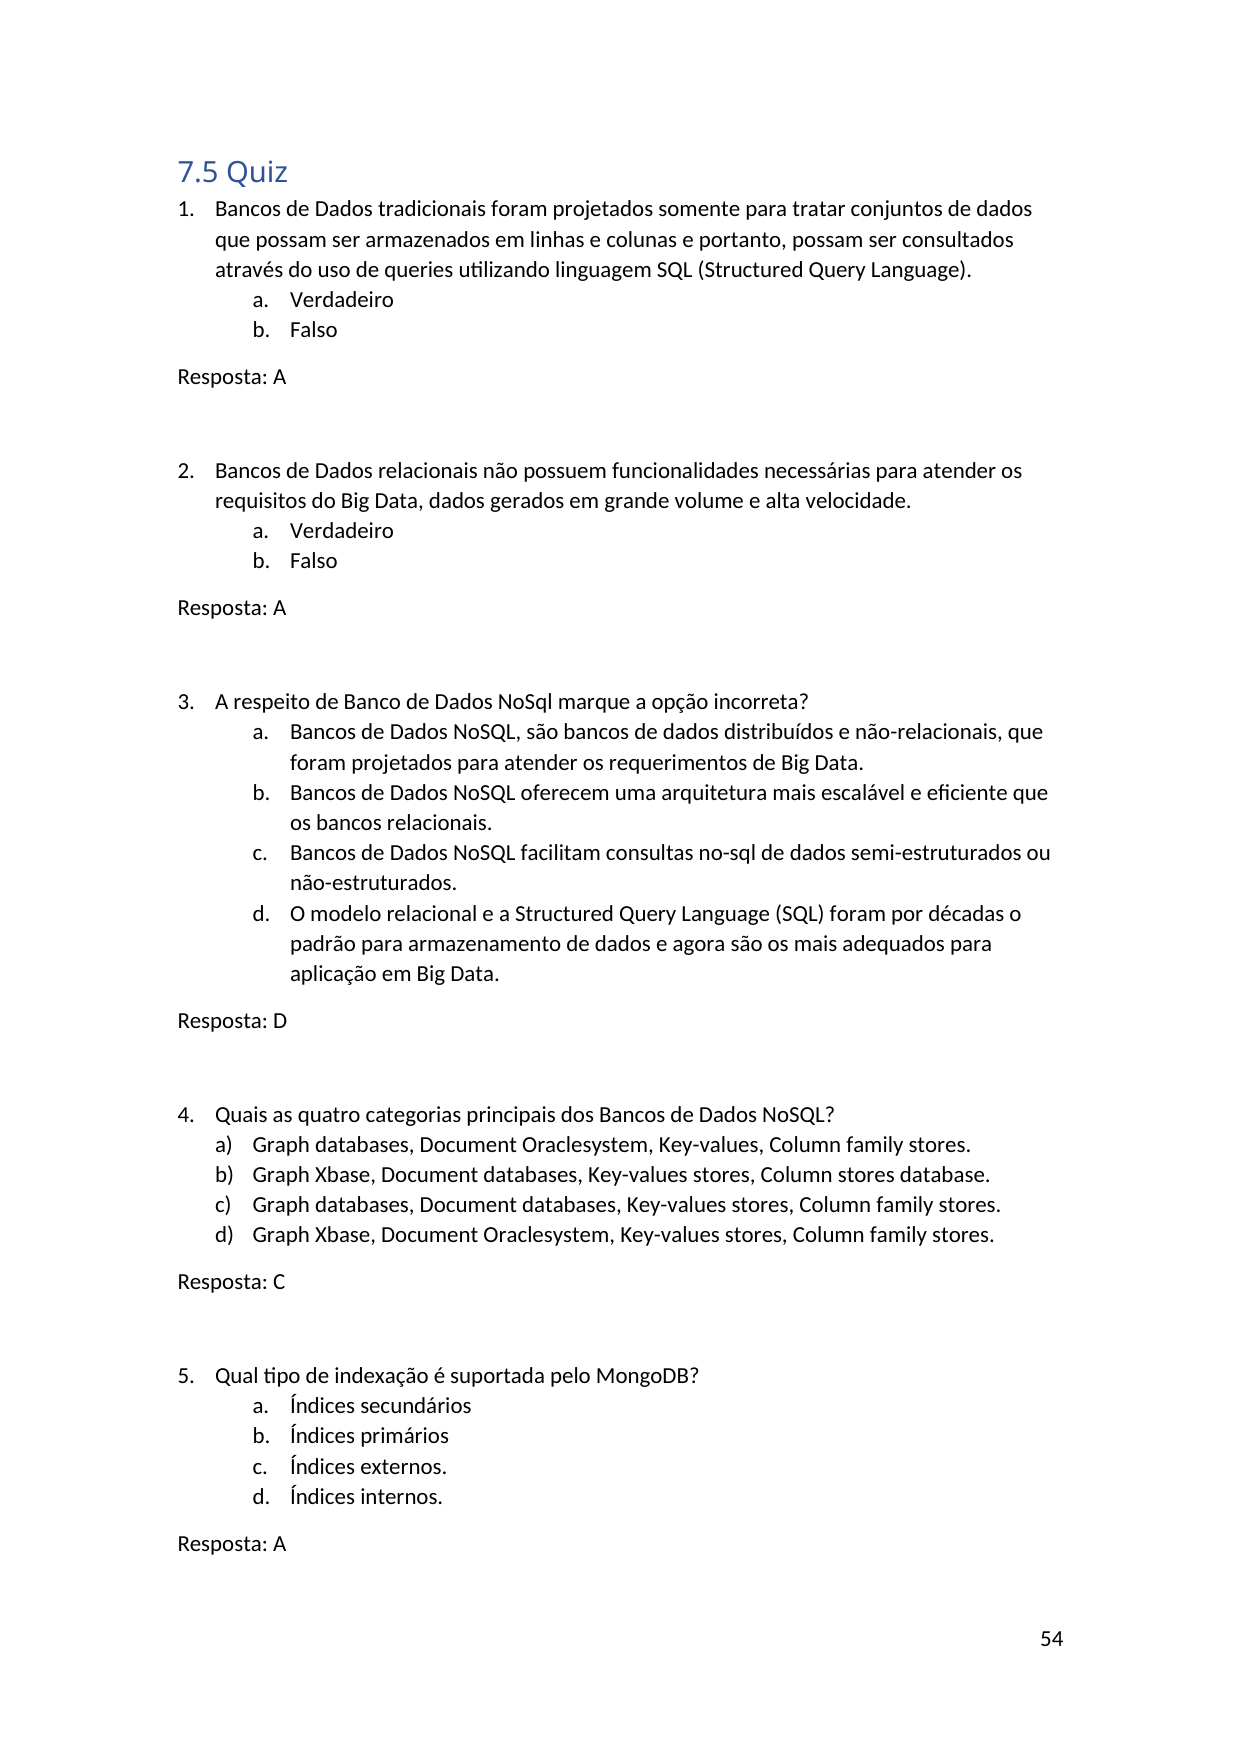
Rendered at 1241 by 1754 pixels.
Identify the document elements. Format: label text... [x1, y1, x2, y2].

list Verdadeiro [252, 516, 1063, 544]
list Qual tipo de indexação é suportada pelo MongoDB? [177, 1361, 1063, 1389]
list Índices externos. [252, 1452, 1063, 1480]
text Resposta: A [177, 593, 1063, 622]
list Graph databases, Document Oraclesystem, Key-values, Column family stores. [215, 1130, 1063, 1158]
list A respeito de Banco de Dados NoSql marque a opção incorreta? [177, 687, 1063, 715]
list Graph Xbase, Document databases, Key-values stores, Column stores database. [215, 1160, 1063, 1188]
list Bancos de Dados tradicionais foram projetados somente para tratar conjuntos de dados que possam ser armazenados em linhas e colunas e portanto, possam ser consultados através do uso de queries utilizando linguagem SQL (Structured Query Language). [177, 194, 1063, 283]
list O modelo relacional e a Structured Query Language (SQL) foram por décadas o padrão para armazenamento de dados e agora são os mais adequados para aplicação em Big Data. [252, 899, 1063, 987]
text Resposta: A [177, 1529, 1063, 1557]
list Bancos de Dados NoSQL, são bancos de dados distribuídos e não-relacionais, que foram projetados para atender os requerimentos de Big Data. [252, 717, 1063, 776]
list Índices internos. [252, 1482, 1063, 1510]
list Bancos de Dados relacionais não possuem funcionalidades necessárias para atender os requisitos do Big Data, dados gerados em grande volume e alta velocidade. [177, 456, 1063, 514]
list Índices primários [252, 1422, 1063, 1450]
subtitle 7.5 Quiz [177, 152, 1063, 191]
text Resposta: D [177, 1006, 1063, 1034]
list Bancos de Dados NoSQL facilitam consultas no-sql de dados semi-estruturados ou não-estruturados. [252, 838, 1063, 897]
list Graph Xbase, Document Oraclesystem, Key-values stores, Column family stores. [215, 1221, 1063, 1249]
list Índices secundários [252, 1391, 1063, 1419]
list Falso [252, 315, 1063, 343]
list Verdadeiro [252, 285, 1063, 313]
text Resposta: A [177, 362, 1063, 390]
list Quais as quatro categorias principais dos Bancos de Dados NoSQL? [177, 1100, 1063, 1128]
text Resposta: C [177, 1267, 1063, 1296]
list Graph databases, Document databases, Key-values stores, Column family stores. [215, 1190, 1063, 1218]
list Bancos de Dados NoSQL oferecem uma arquitetura mais escalável e eficiente que os bancos relacionais. [252, 778, 1063, 836]
list Falso [252, 547, 1063, 575]
